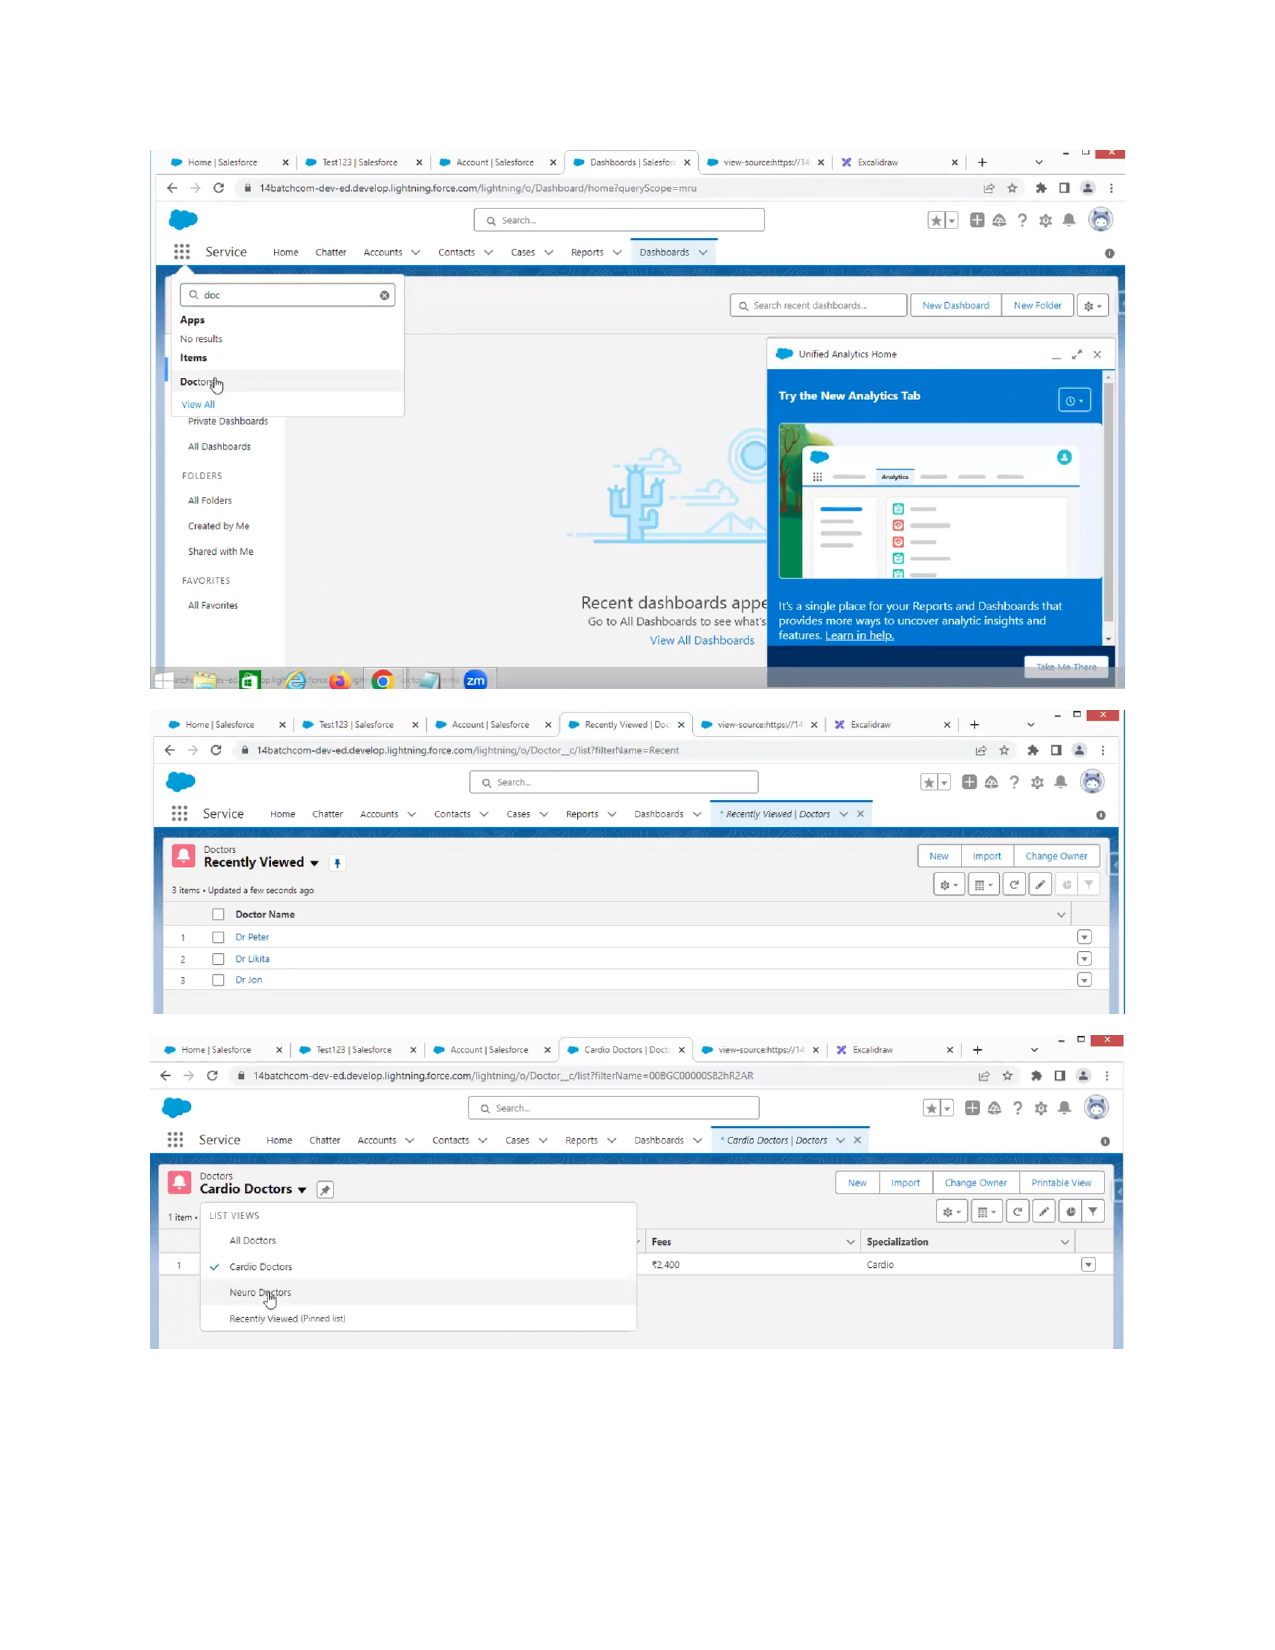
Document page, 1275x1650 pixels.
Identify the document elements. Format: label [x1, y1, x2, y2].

picture [150, 710, 1125, 1014]
picture [150, 1035, 1125, 1349]
picture [150, 150, 1125, 689]
